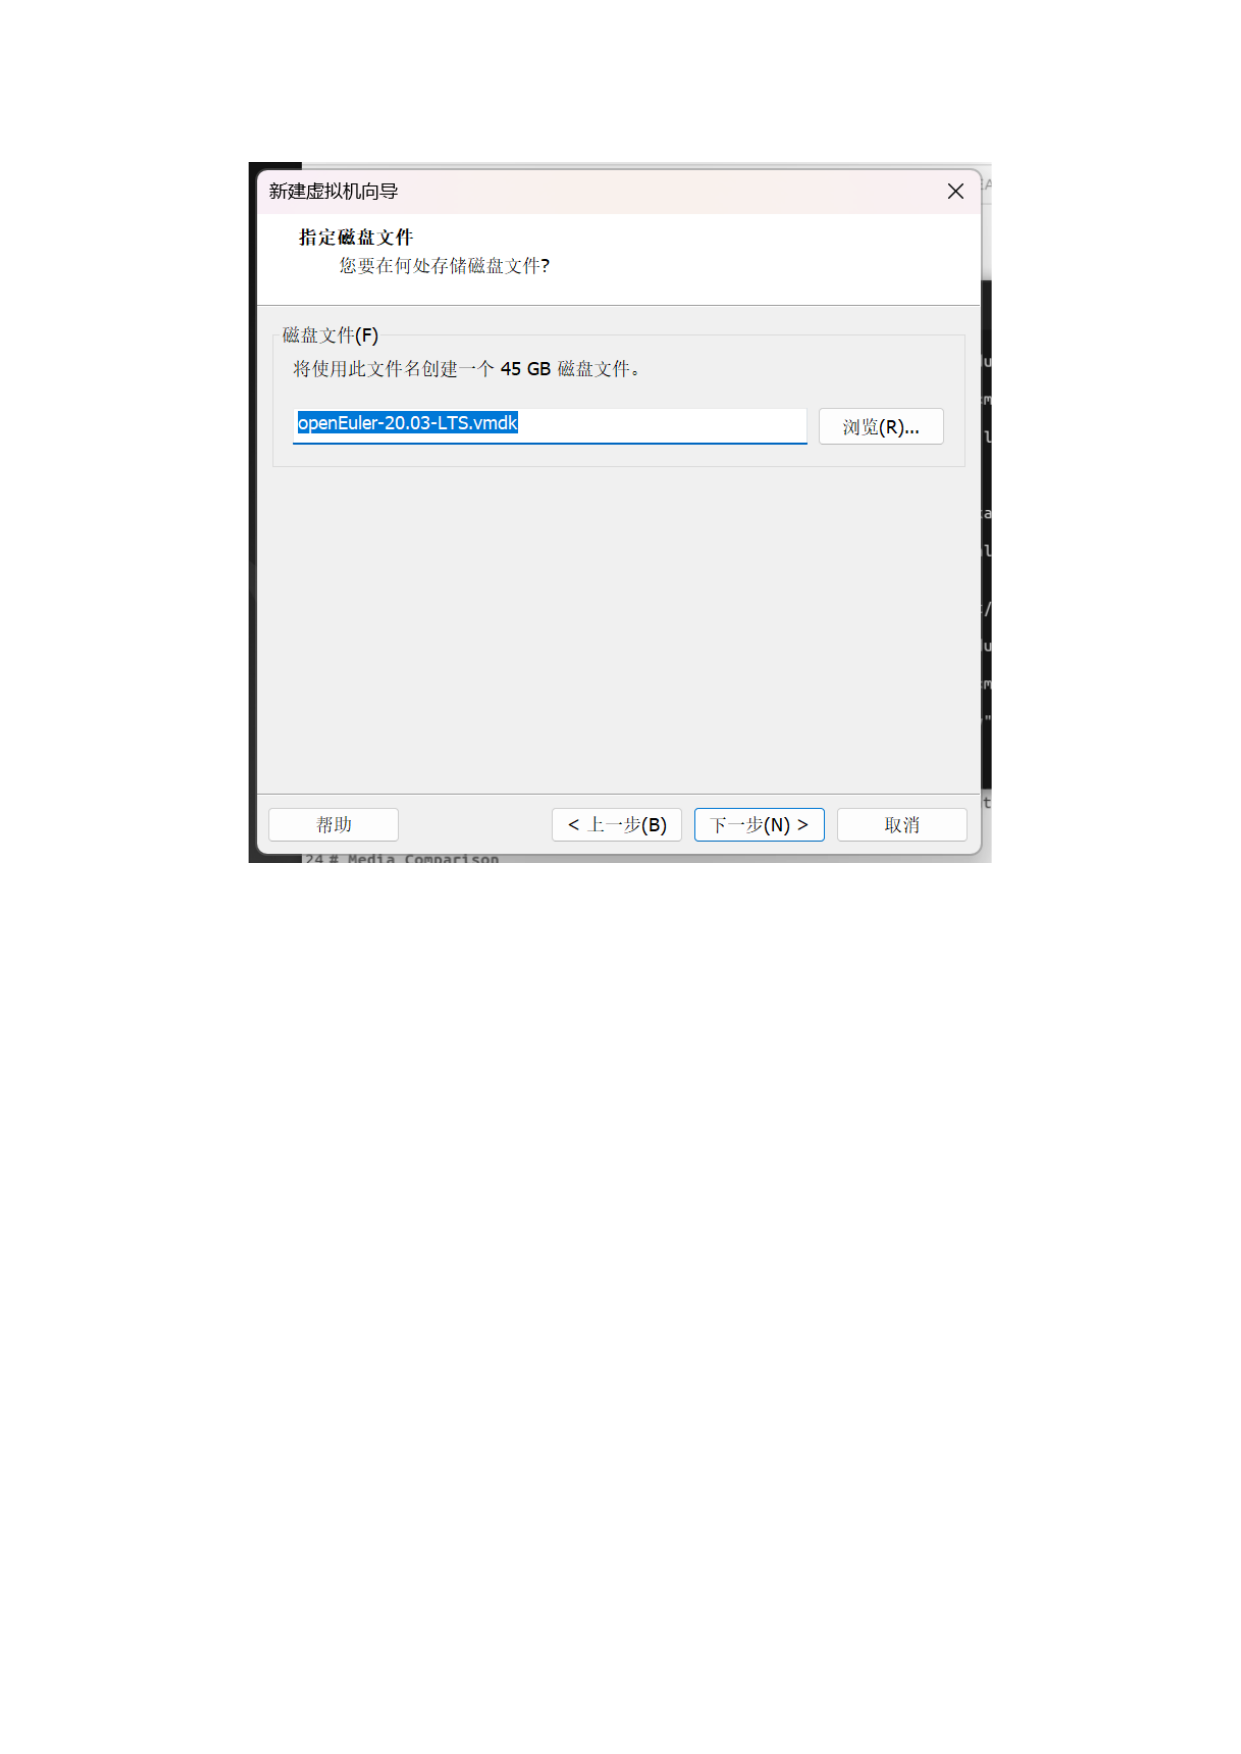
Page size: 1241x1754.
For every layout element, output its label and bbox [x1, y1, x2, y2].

picture [248, 162, 992, 863]
